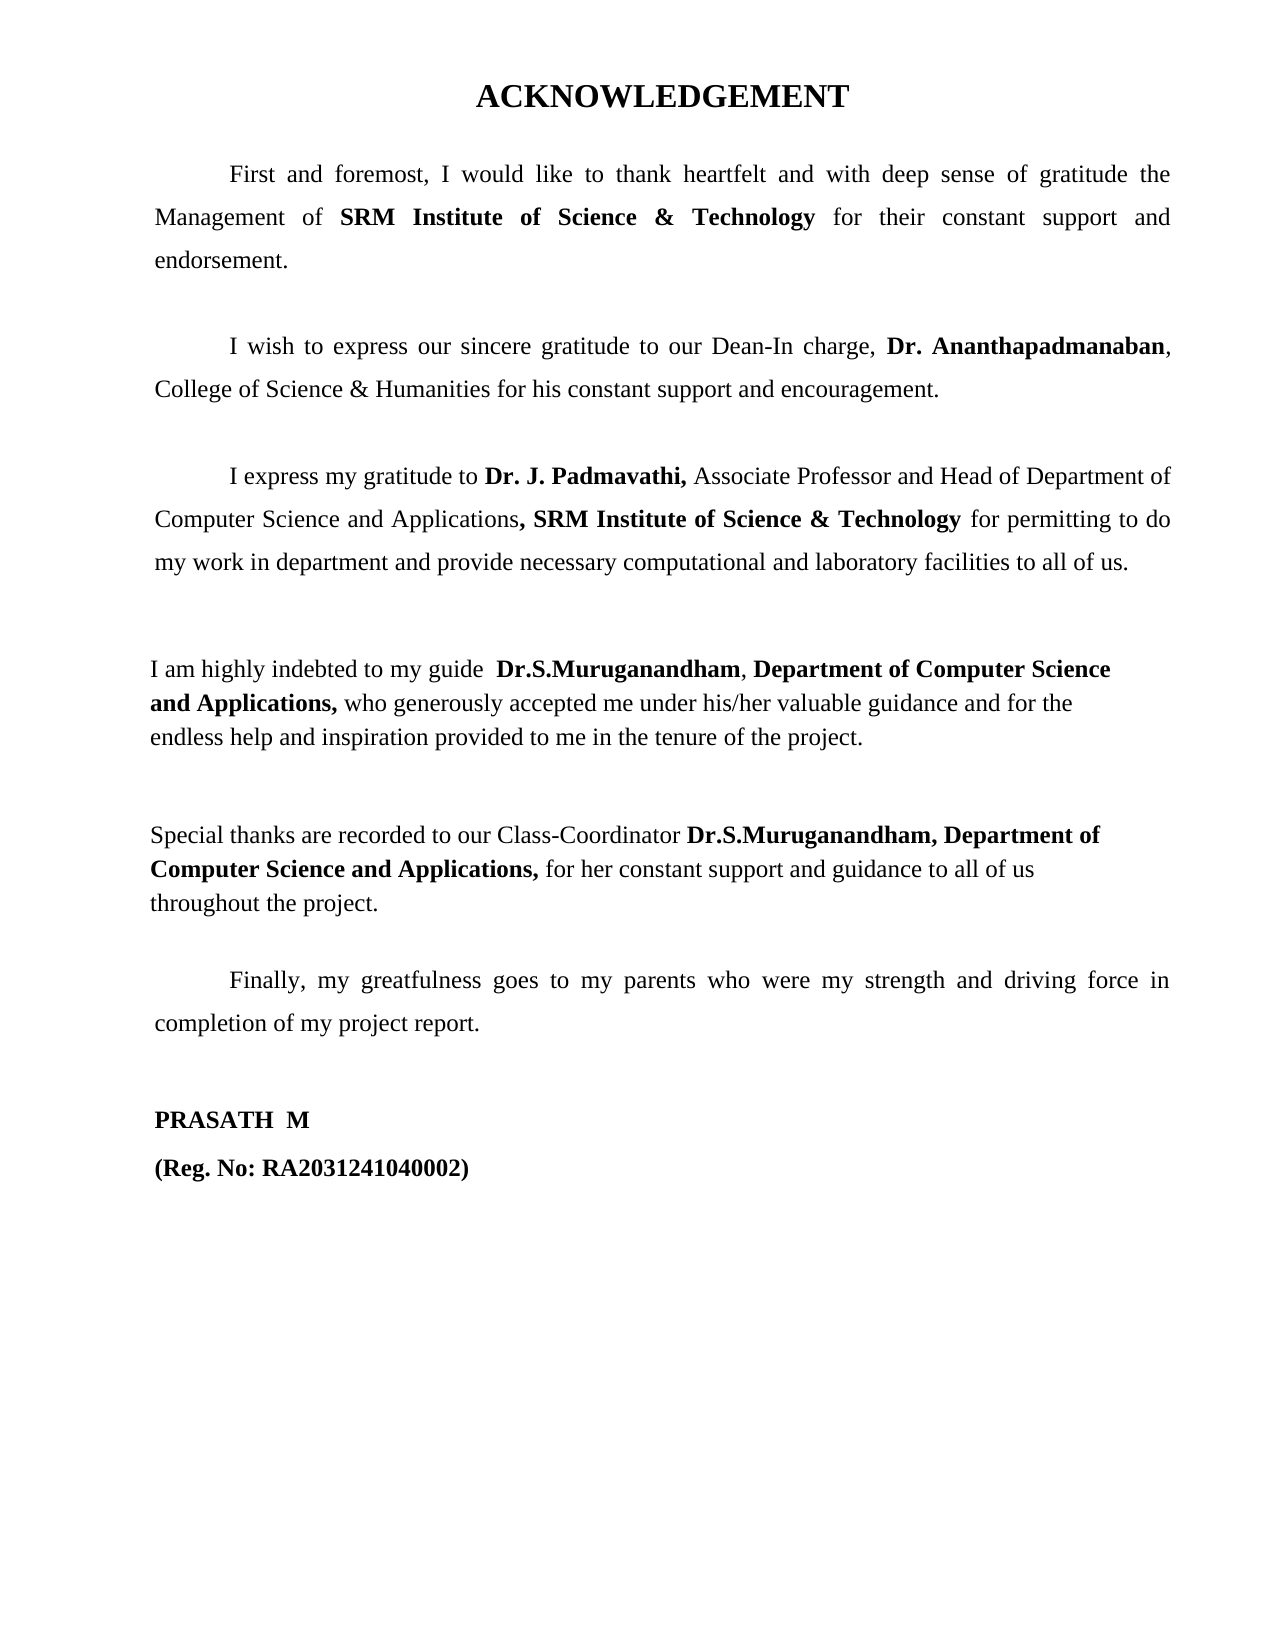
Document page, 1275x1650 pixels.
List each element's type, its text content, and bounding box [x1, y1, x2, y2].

text Special thanks are recorded to our Class-Coordinator Dr.S.Muruganandham, Department of Computer Science and Applications, for her constant support and guidance to all of us throughout the project. [150, 821, 1140, 917]
subtitle PRASATH M [154, 1105, 1217, 1134]
text First and foremost, I would like to thank heartfelt and with deep sense of gratitude the Management of SRM Institute of Science & Technology for their constant support and endorsement. [154, 159, 1171, 274]
text I express my gratitude to Dr. J. Padmavathi, Associate Professor and Head of Department of Computer Science and Applications, SRM Institute of Science & Technology for permitting to do my work in department and provide necessary computational and laboratory facilities to all of us. [154, 461, 1171, 576]
text Finally, my greatfulness goes to my parents who were my strength and driving force in completion of my project report. [154, 965, 1171, 1037]
text (Reg. No: RA2031241040002) [154, 1153, 1217, 1181]
text I am highly indebted to my guide Dr.S.Muruganandham, Department of Computer Science and Applications, who generously accepted me under his/her valuable guidance and for the endless help and inspiration provided to me in the tenure of the project. [150, 654, 1140, 751]
subtitle ACKNOWLEDGEMENT [116, 77, 1209, 115]
text I wish to express our sincere gratitude to our Dean-In charge, Dr. Ananthapadmanaban, College of Science & Humanities for his constant support and encouragement. [154, 331, 1171, 403]
